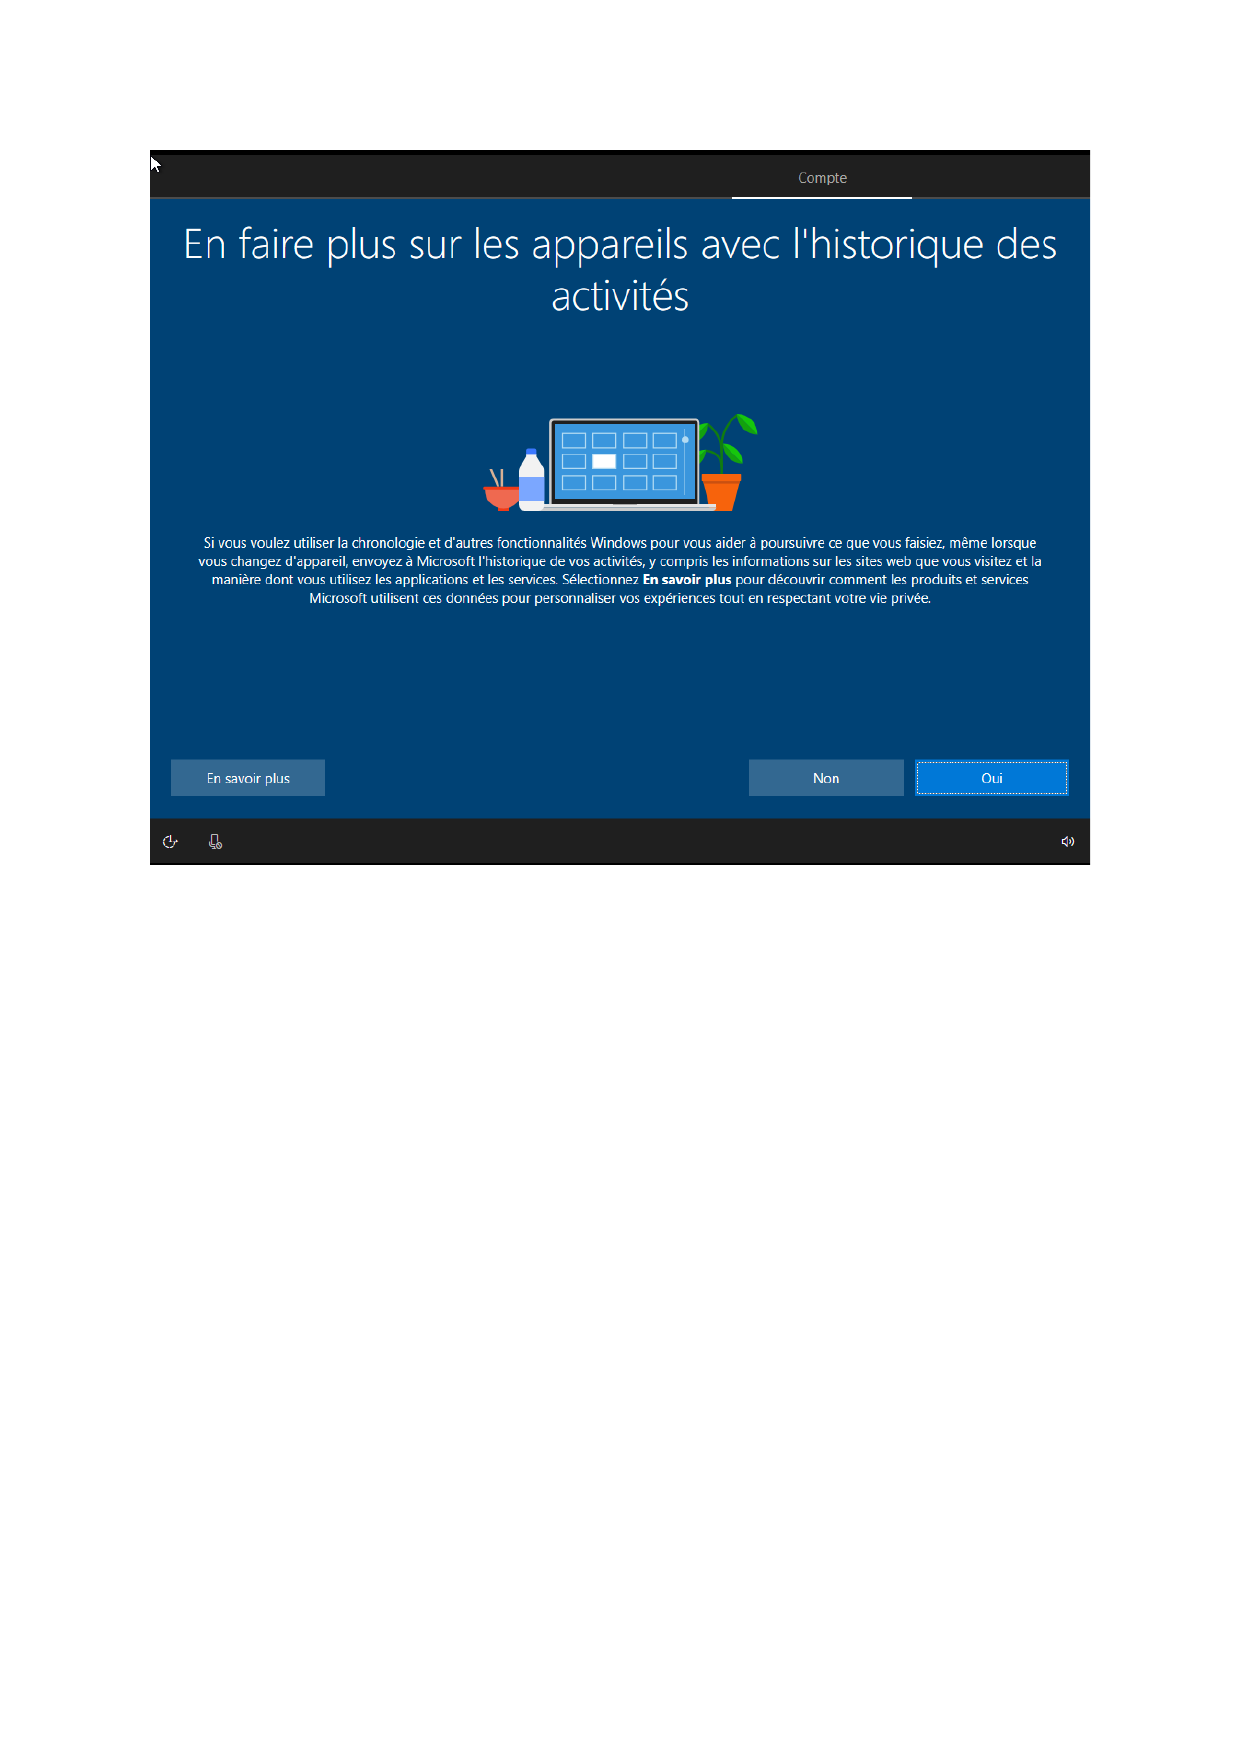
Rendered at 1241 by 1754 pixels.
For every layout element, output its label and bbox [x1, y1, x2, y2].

picture [150, 150, 1091, 865]
